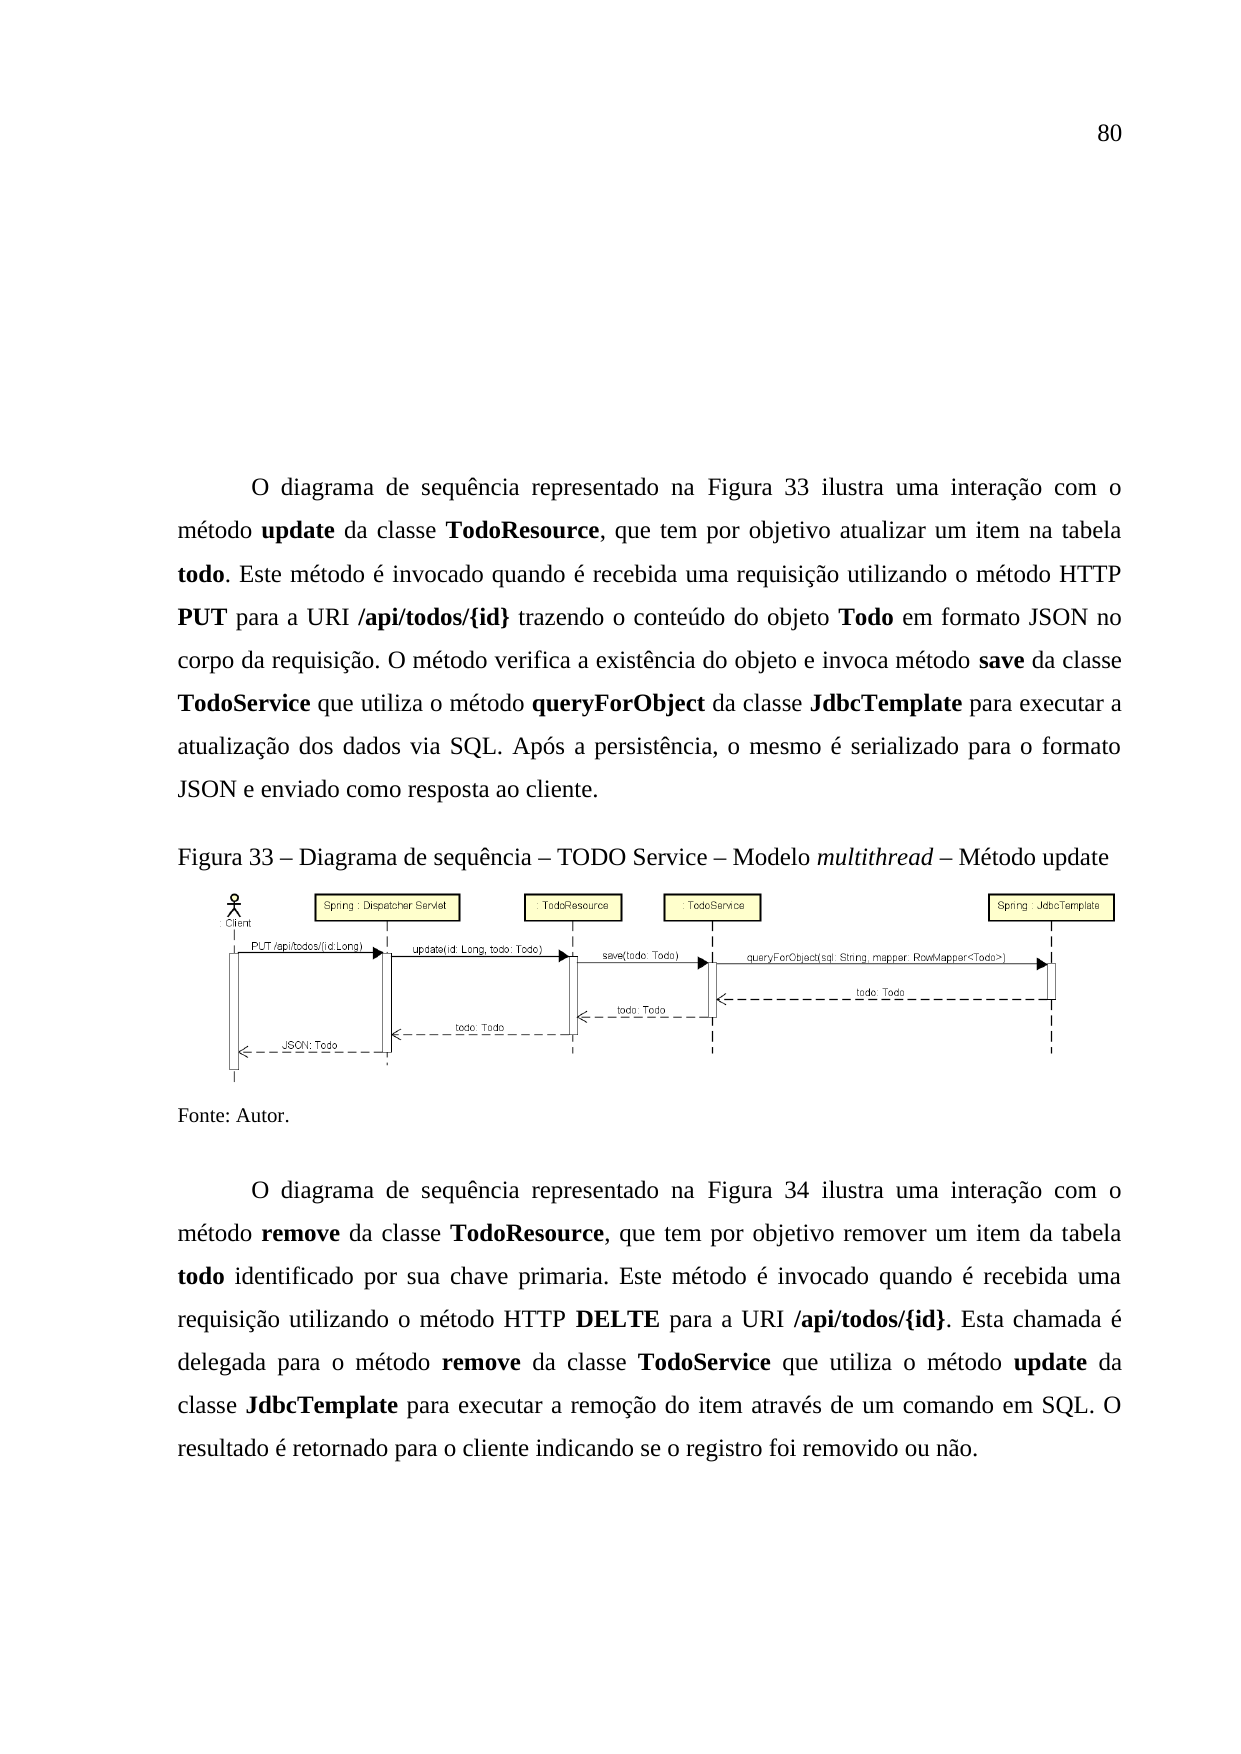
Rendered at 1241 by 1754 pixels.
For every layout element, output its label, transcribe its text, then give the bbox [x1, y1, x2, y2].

text O diagrama de sequência representado na Figura 33 ilustra uma interação com o método update da classe TodoResource, que tem por objetivo atualizar um item na tabela todo. Este método é invocado quando é recebida uma requisição utilizando o método HTTP PUT para a URI /api/todos/{id} trazendo o conteúdo do objeto Todo em formato JSON no corpo da requisição. O método verifica a existência do objeto e invoca método save da classe TodoService que utiliza o método queryForObject da classe JdbcTemplate para executar a atualização dos dados via SQL. Após a persistência, o mesmo é serializado para o formato JSON e enviado como resposta ao cliente. [177, 472, 1122, 803]
text Figura 33 – Diagrama de sequência – TODO Service – Modelo multithread – Método update [177, 842, 1122, 871]
text O diagrama de sequência representado na Figura 34 ilustra uma interação com o método remove da classe TodoResource, que tem por objetivo remover um item da tabela todo identificado por sua chave primaria. Este método é invocado quando é recebida uma requisição utilizando o método HTTP DELTE para a URI /api/todos/{id}. Esta chamada é delegada para o método remove da classe TodoService que utiliza o método update da classe JdbcTemplate para executar a remoção do item através de um comando em SQL. O resultado é retornado para o cliente indicando se o registro foi removido ou não. [177, 1175, 1122, 1462]
text Fonte: Autor. [177, 1091, 1122, 1127]
picture [177, 885, 1122, 1091]
